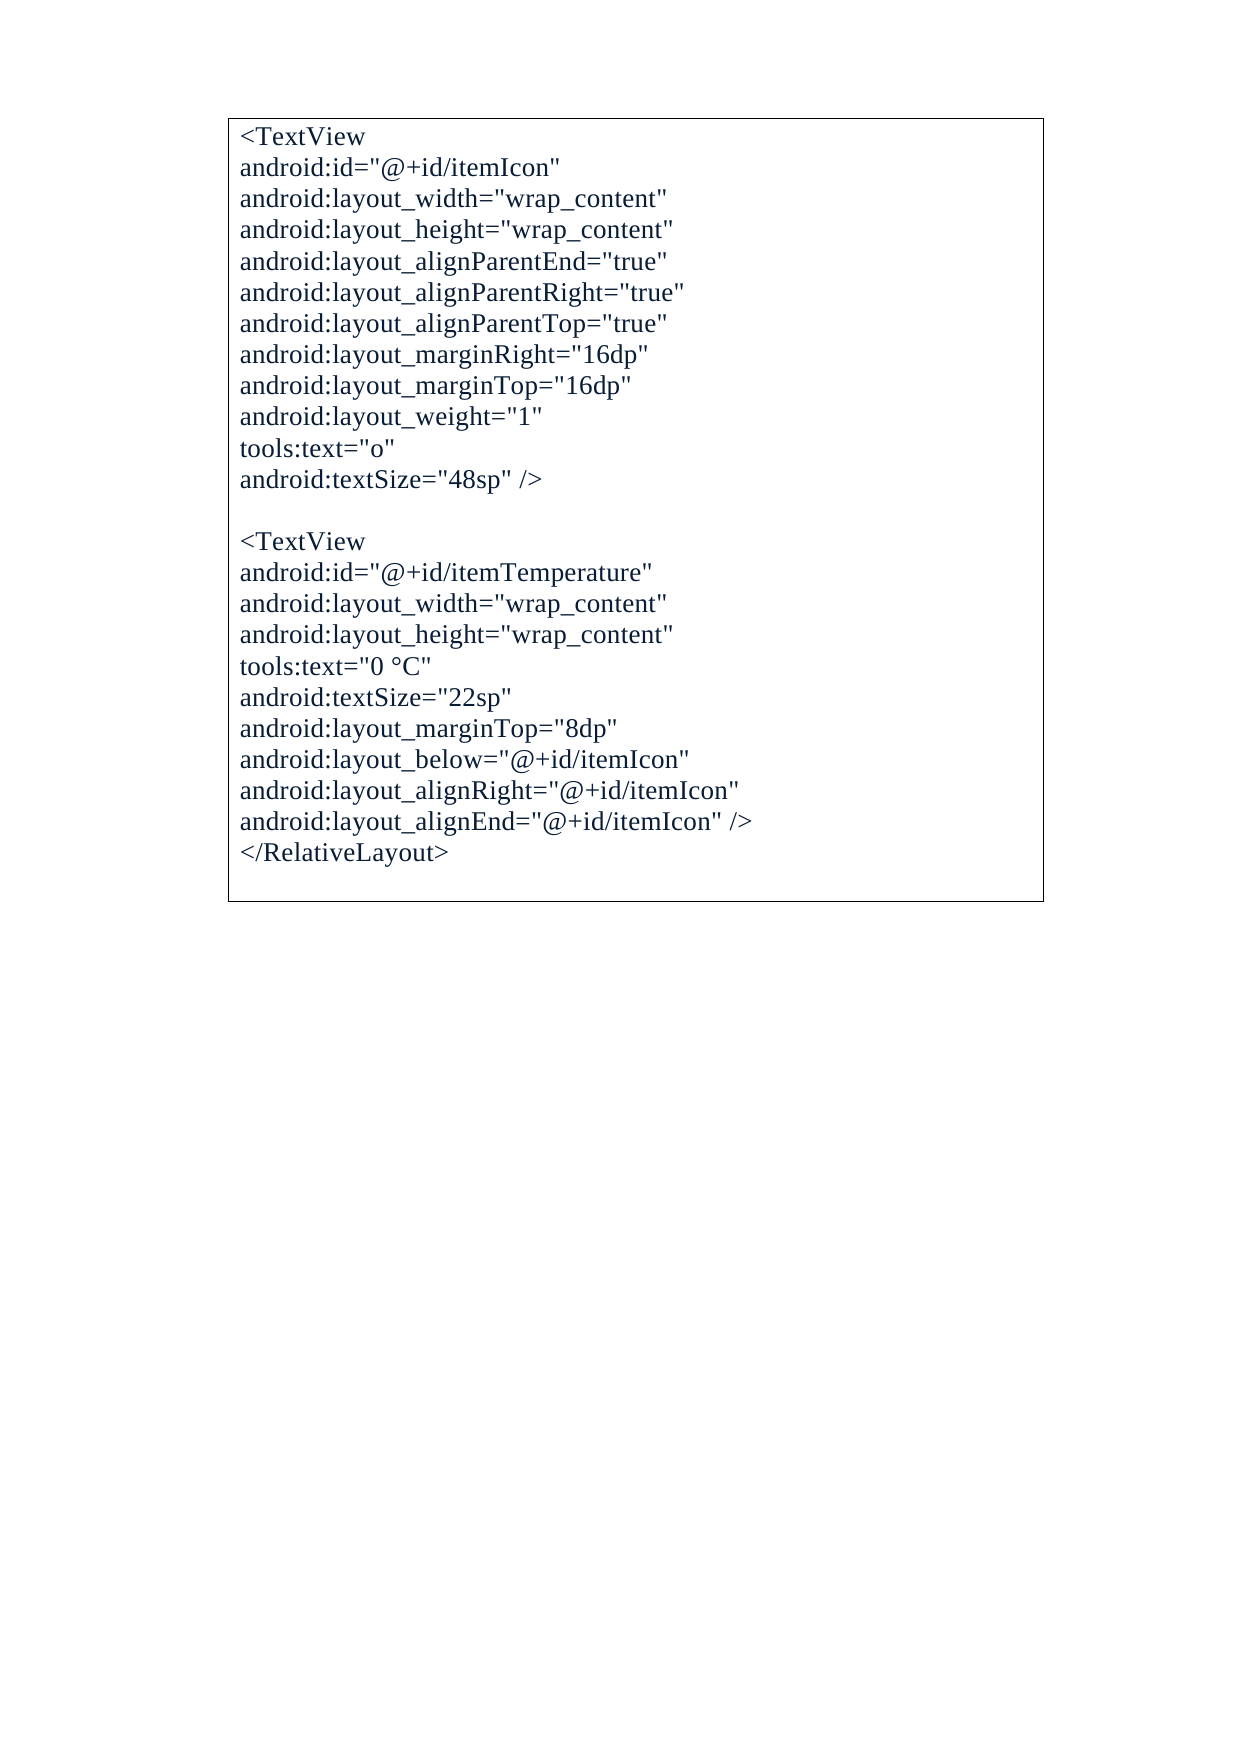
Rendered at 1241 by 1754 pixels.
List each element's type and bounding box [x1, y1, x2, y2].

table_header [229, 119, 1043, 901]
